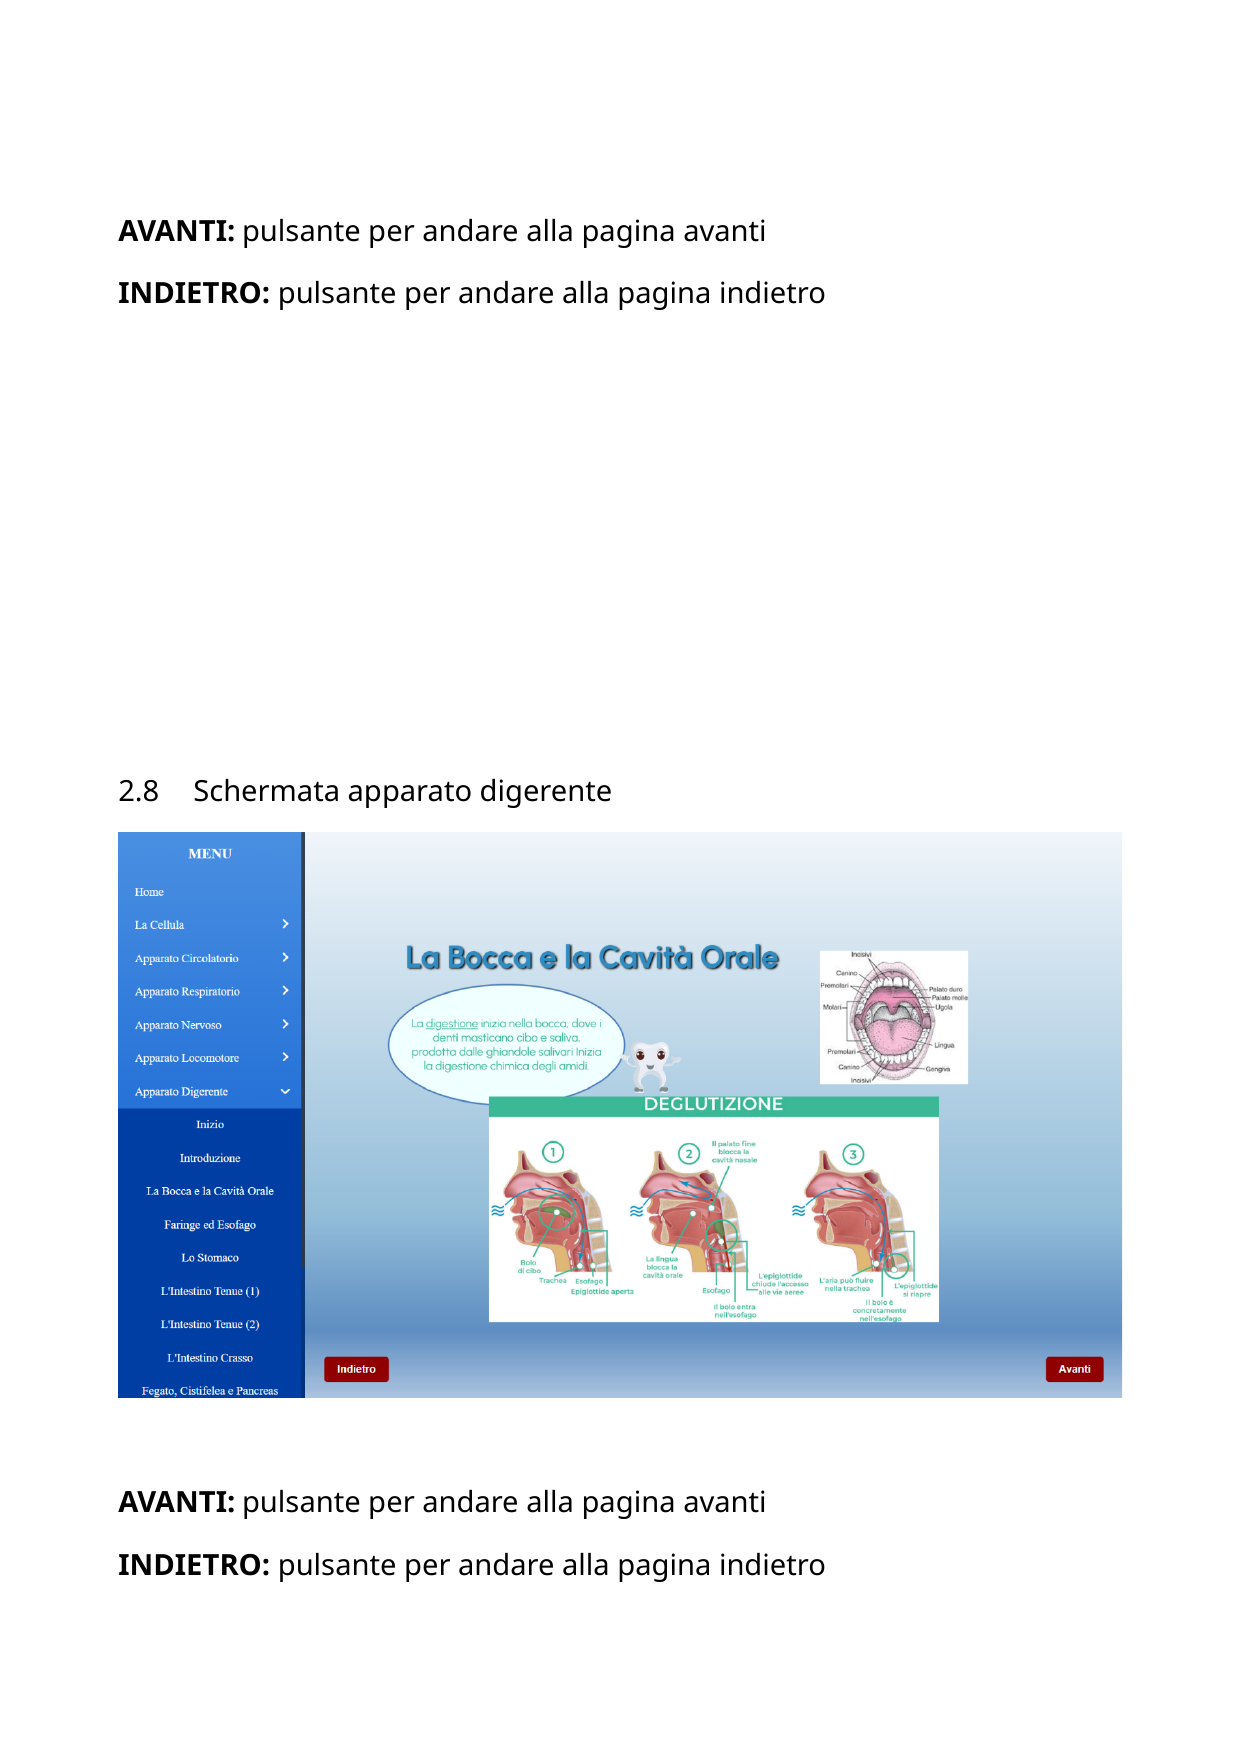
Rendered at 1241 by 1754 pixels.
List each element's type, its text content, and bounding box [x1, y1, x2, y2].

text INDIETRO: pulsante per andare alla pagina indietro [118, 1544, 1122, 1583]
text INDIETRO: pulsante per andare alla pagina indietro [118, 272, 1122, 312]
list Schermata apparato digerente [118, 771, 1122, 810]
text AVANTI: pulsante per andare alla pagina avanti [118, 210, 1122, 249]
picture [118, 832, 1123, 1398]
text AVANTI: pulsante per andare alla pagina avanti [118, 1482, 1122, 1521]
